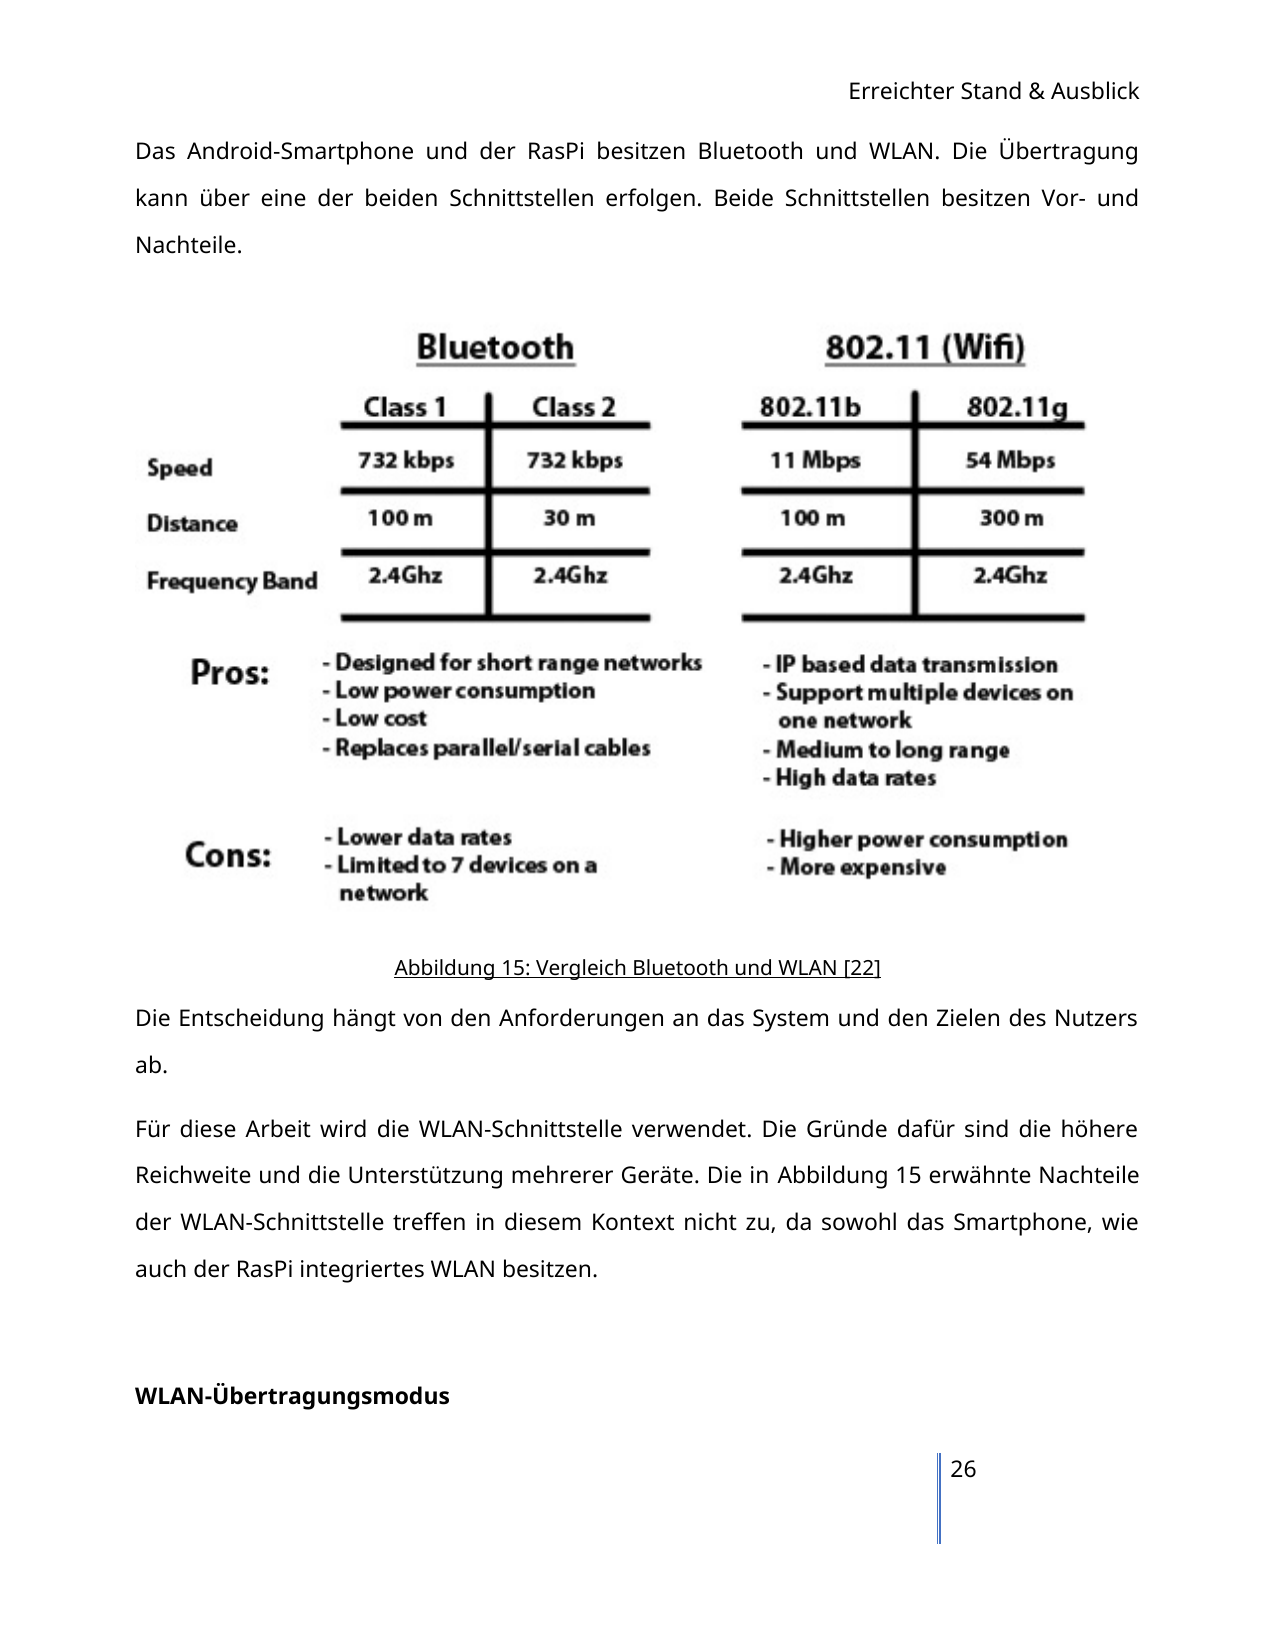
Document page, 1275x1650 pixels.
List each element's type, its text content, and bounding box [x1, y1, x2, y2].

text Die Entscheidung hängt von den Anforderungen an das System und den Zielen des Nutzers ab. [135, 1002, 1140, 1080]
text Abbildung : Vergleich Bluetooth und WLAN [135, 953, 1140, 981]
text Das Android-Smartphone und der RasPi besitzen Bluetooth und WLAN. Die Übertragung kann über eine der beiden Schnittstellen erfolgen. Beide Schnittstellen besitzen Vor- und Nachteile. [135, 135, 1140, 260]
text Für diese Arbeit wird die WLAN-Schnittstelle verwendet. Die Gründe dafür sind die höhere Reichweite und die Unterstützung mehrerer Geräte. Die in Abbildung 15 erwähnte Nachteile der WLAN-Schnittstelle treffen in diesem Kontext nicht zu, da sowohl das Smartphone, wie auch der RasPi integriertes WLAN besitzen. [135, 1113, 1140, 1284]
text WLAN-Übertragungsmodus [135, 1380, 1140, 1412]
picture [135, 292, 1107, 921]
